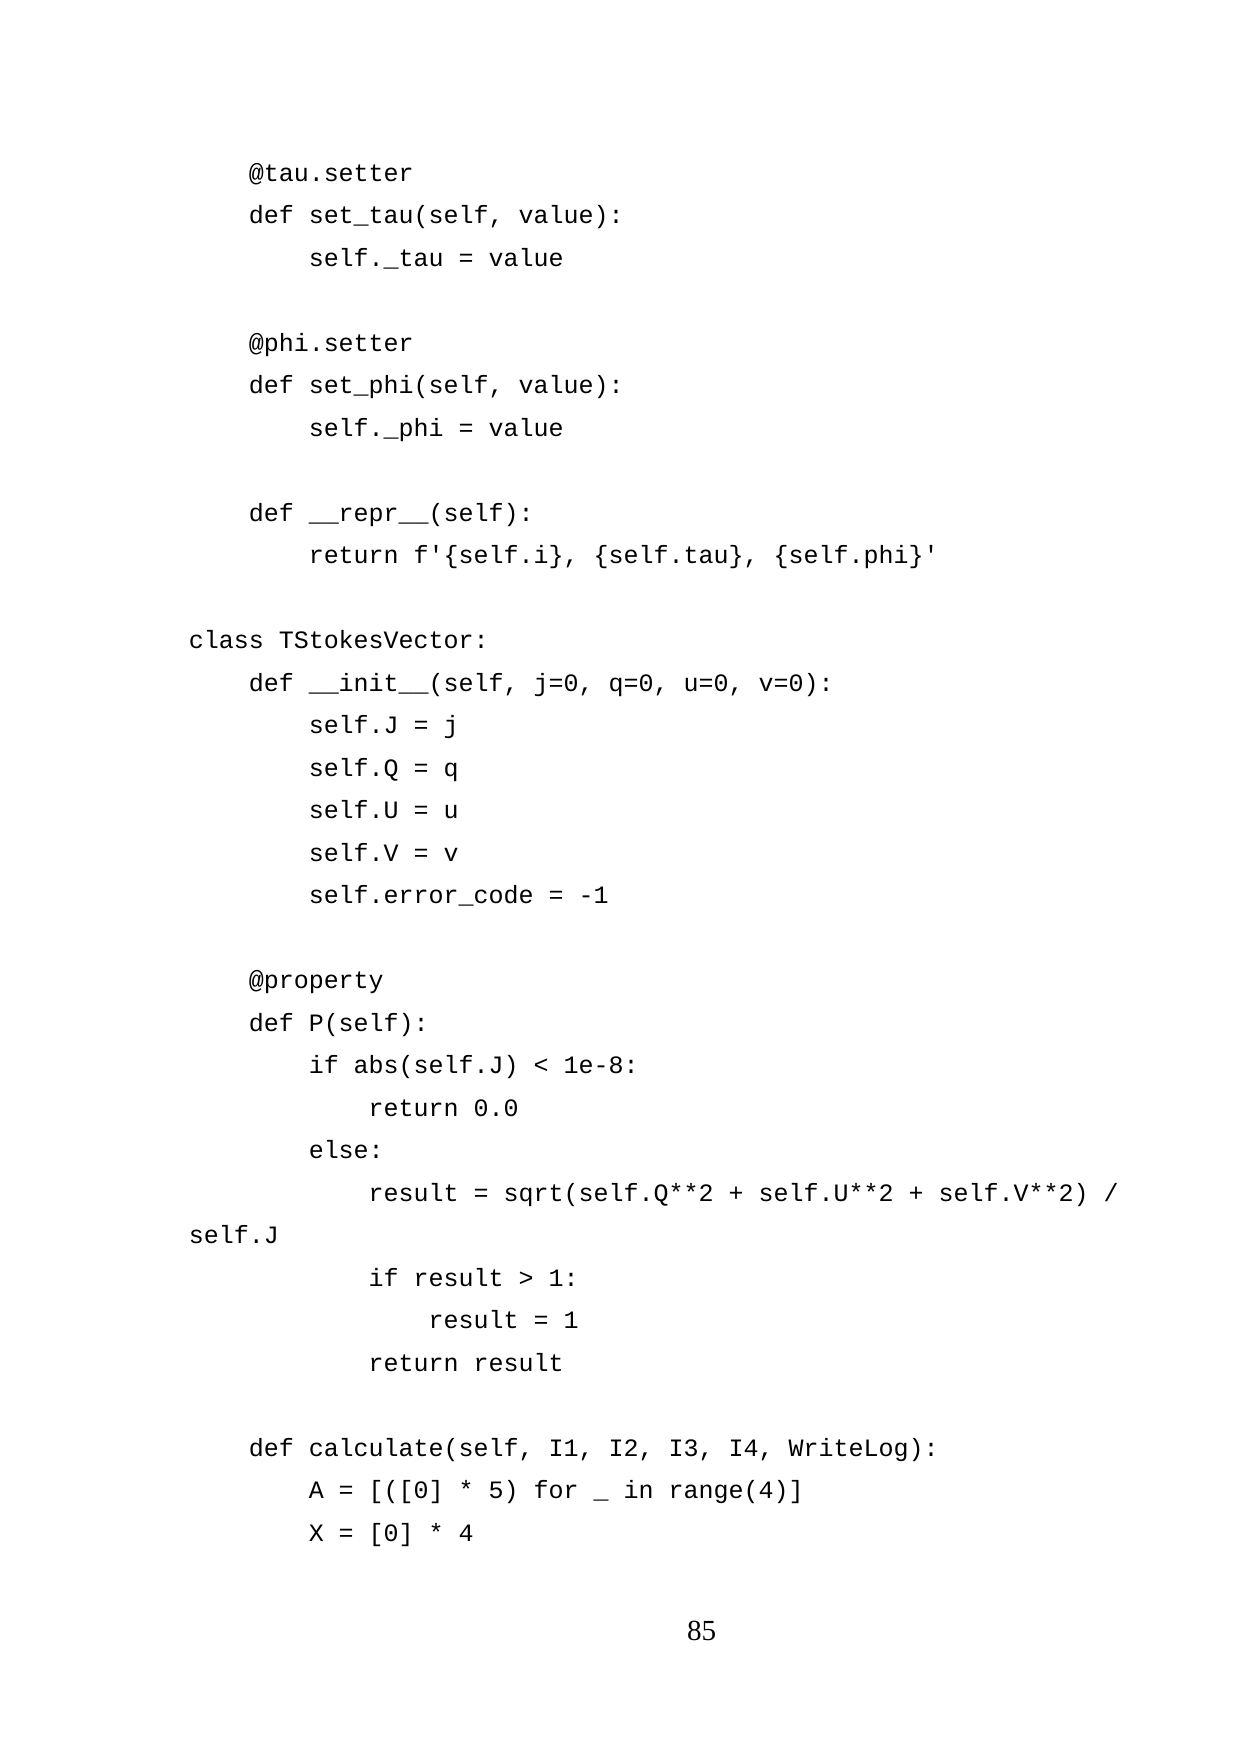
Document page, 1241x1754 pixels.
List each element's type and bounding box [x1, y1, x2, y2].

table_cell [177, 118, 1152, 1606]
